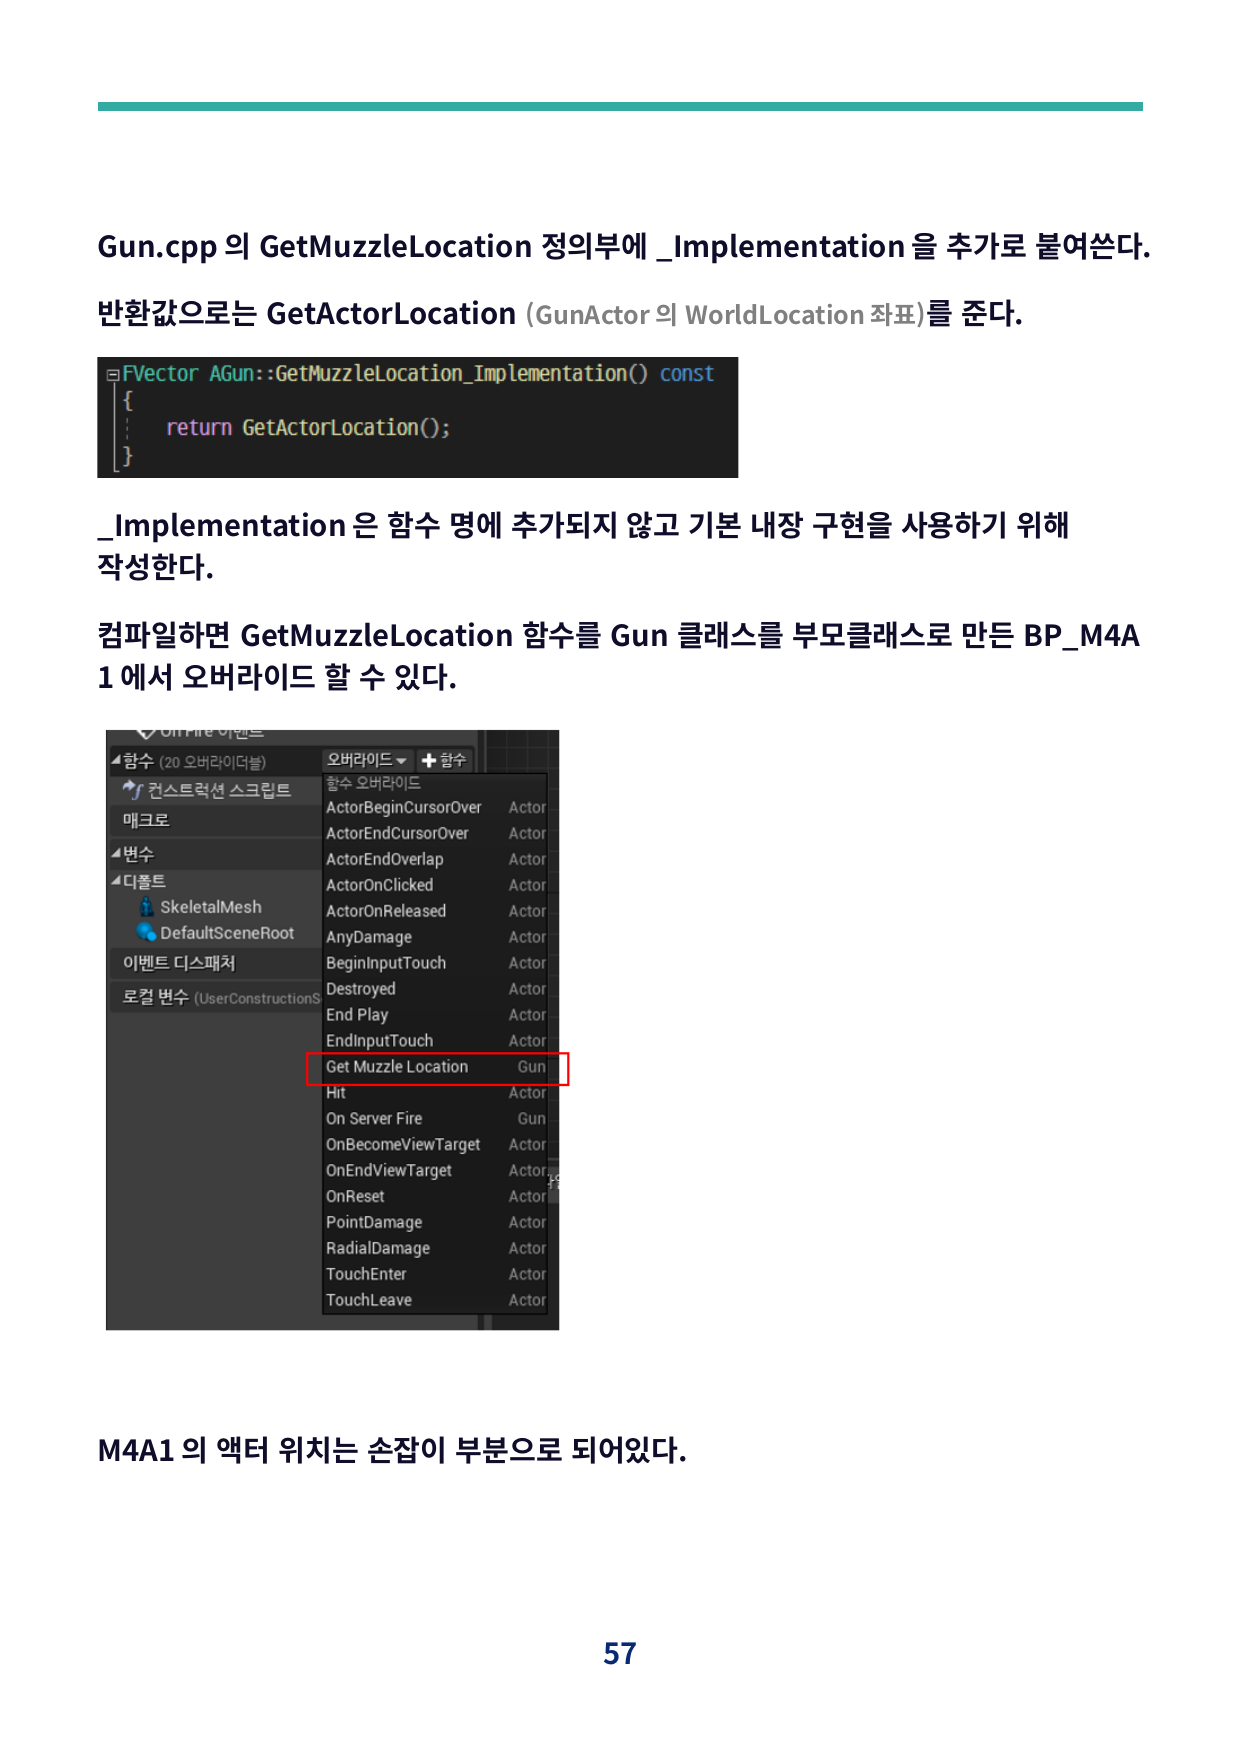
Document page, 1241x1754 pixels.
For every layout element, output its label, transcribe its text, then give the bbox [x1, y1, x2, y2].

subtitle 컴파일하면 GetMuzzleLocation 함수를 Gun 클래스를 부모클래스로 만든 BP_M4A1에서 오버라이드 할 수 있다. [97, 612, 1143, 697]
picture [97, 722, 574, 1336]
subtitle _Implementation은 함수 명에 추가되지 않고 기본 내장 구현을 사용하기 위해 작성한다. [97, 503, 1143, 587]
subtitle 반환값으로는 GetActorLocation (GunActor의 WorldLocation좌표)를 준다. [97, 291, 1143, 333]
picture [97, 357, 739, 478]
subtitle Gun.cpp의 GetMuzzleLocation 정의부에 _Implementation을 추가로 붙여쓴다. [97, 223, 1143, 266]
subtitle M4A1의 액터 위치는 손잡이 부분으로 되어있다. [97, 1428, 1143, 1470]
